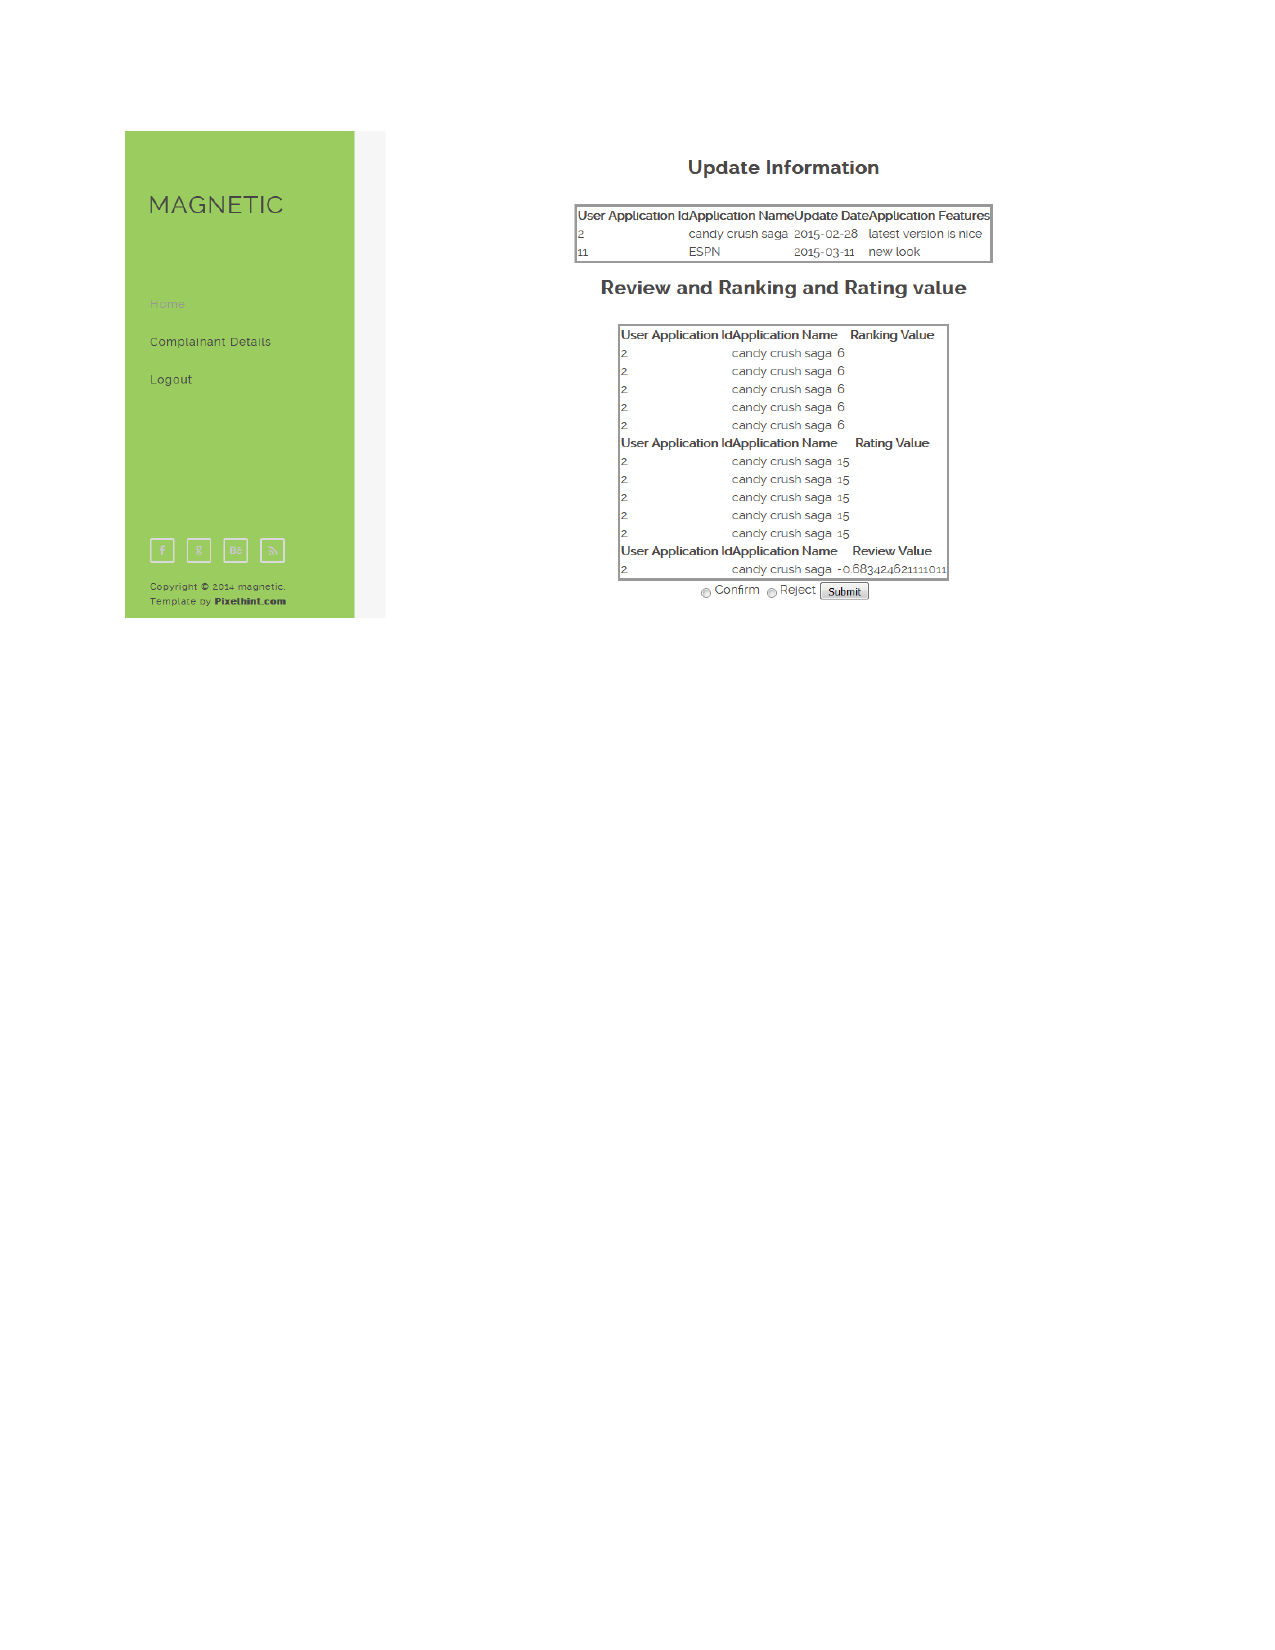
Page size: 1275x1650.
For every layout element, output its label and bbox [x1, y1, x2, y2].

picture [125, 131, 1100, 618]
